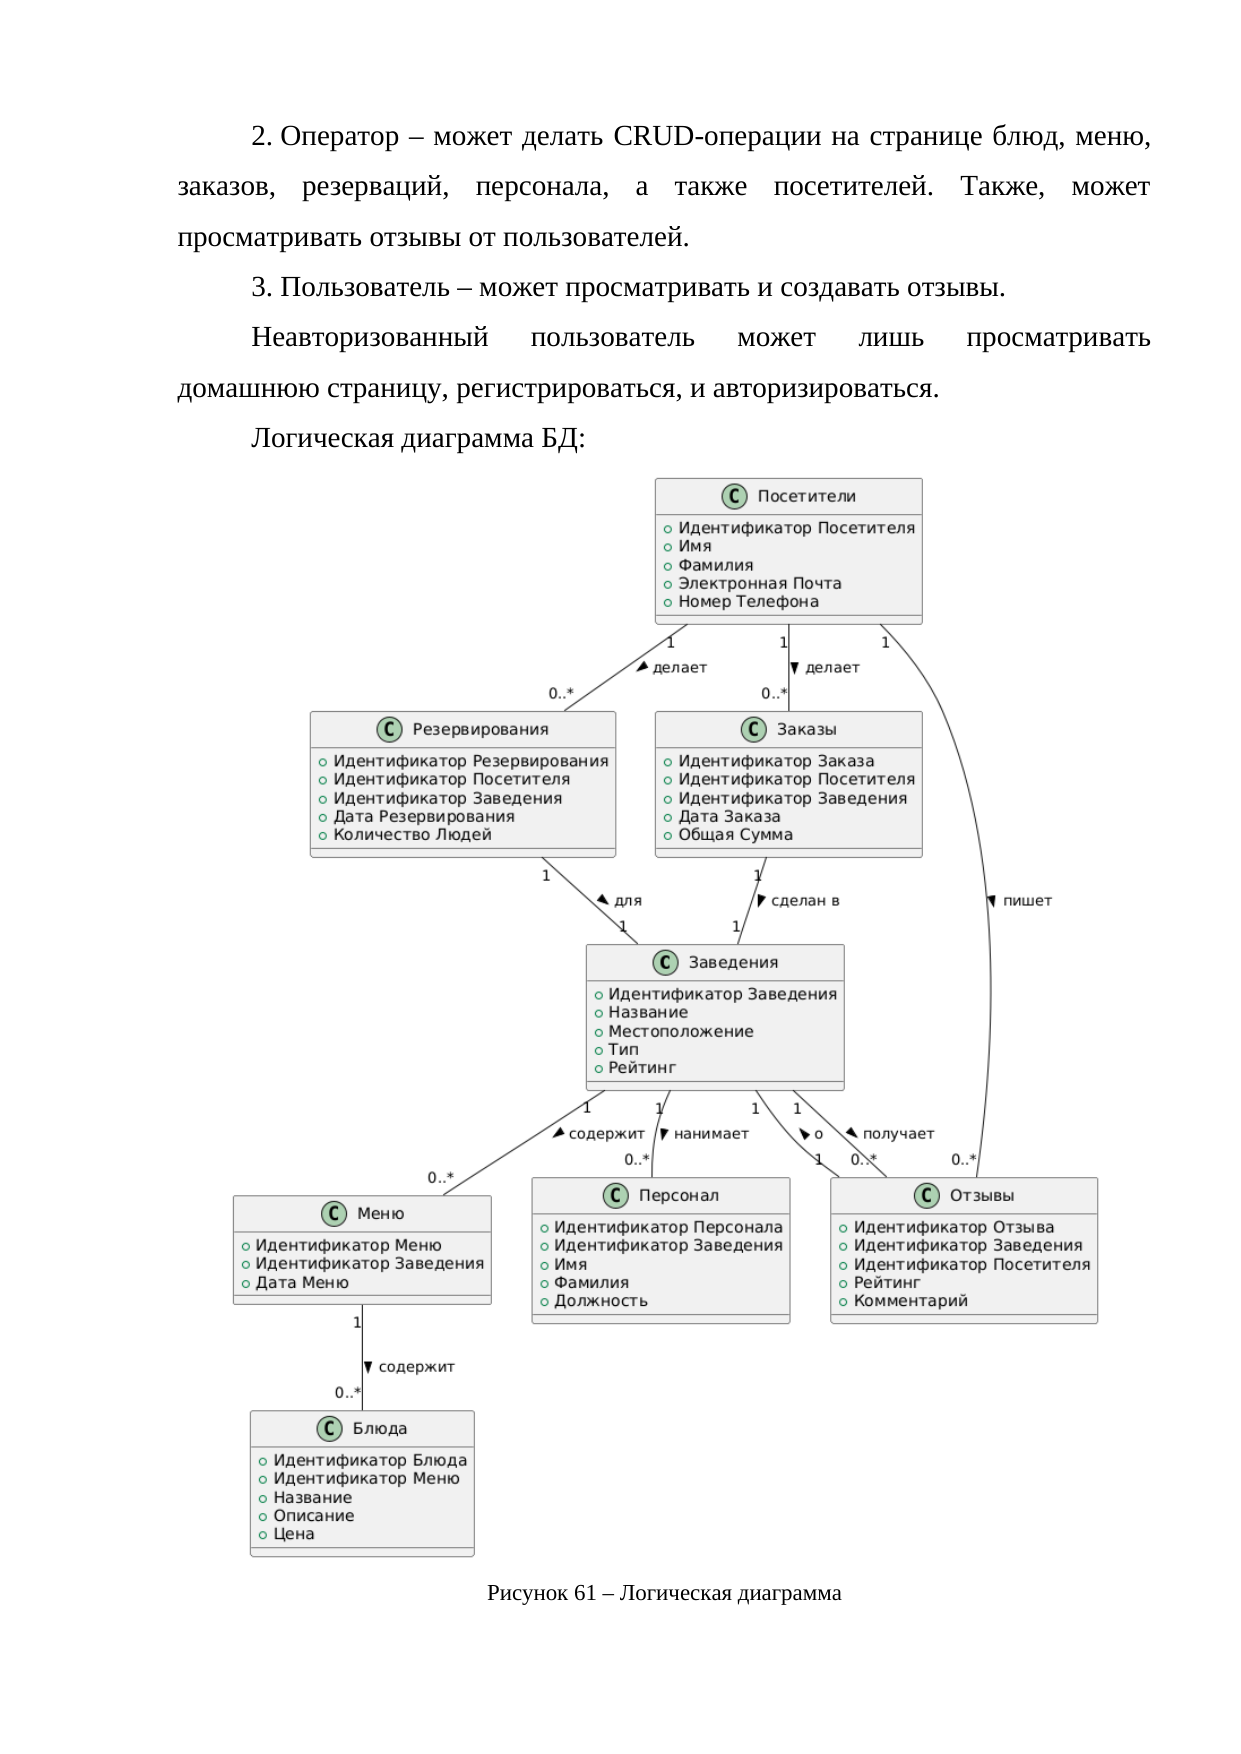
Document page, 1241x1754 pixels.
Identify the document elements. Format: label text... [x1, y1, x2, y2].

text Неавторизованный пользователь может лишь просматривать домашнюю страницу, регистрироваться, и авторизироваться. [177, 319, 1152, 403]
text Рисунок 61 – Логическая диаграмма [177, 1579, 1152, 1606]
list Пользователь – может просматривать и создавать отзывы. [251, 269, 1152, 303]
picture [225, 470, 1104, 1563]
list Оператор – может делать CRUD-операции на странице блюд, меню, заказов, резерваций, персонала, а также посетителей. Также, может просматривать отзывы от пользователей. [177, 118, 1152, 252]
text Логическая диаграмма БД: [177, 420, 1152, 453]
